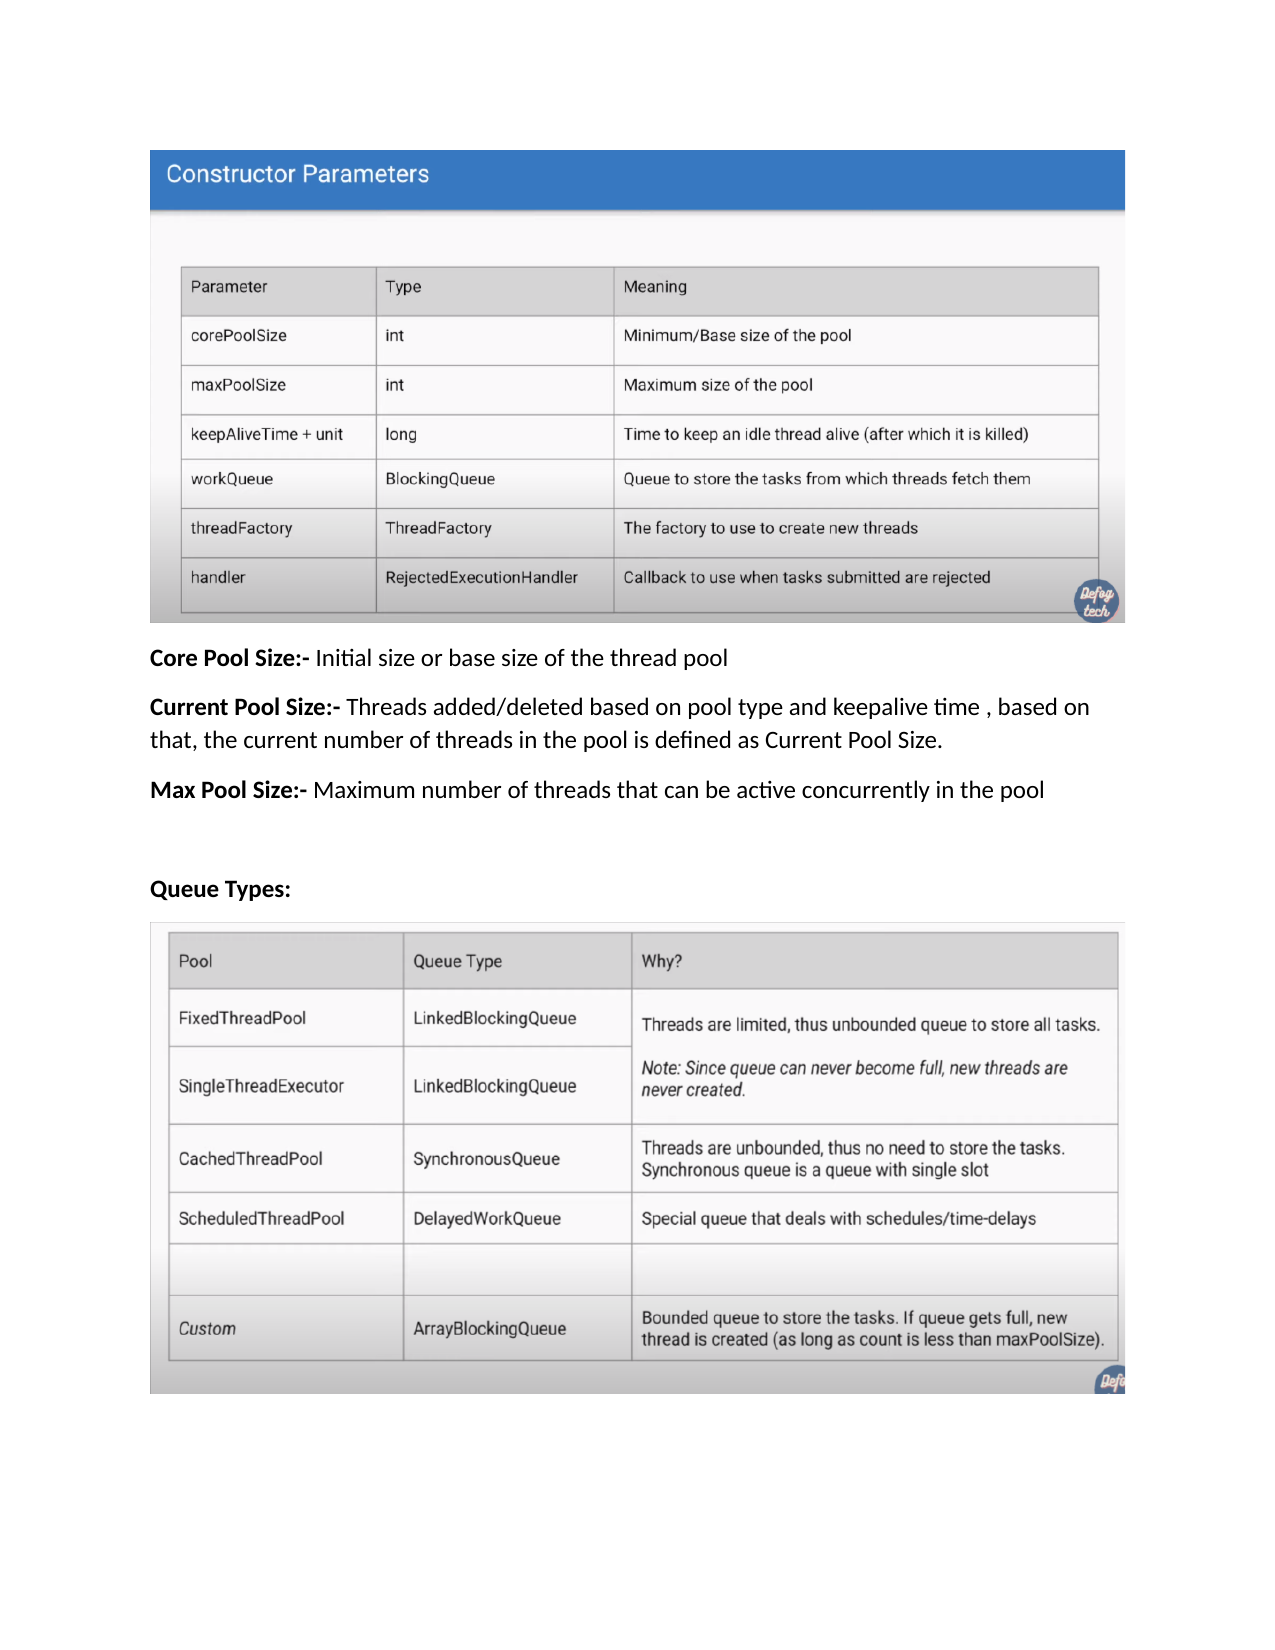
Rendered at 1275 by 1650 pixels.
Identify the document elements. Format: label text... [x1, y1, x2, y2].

picture [150, 922, 1125, 1394]
picture [150, 150, 1125, 623]
text Queue Types: [150, 873, 1125, 903]
text Max Pool Size:- Maximum number of threads that can be active concurrently in the pool [150, 774, 1125, 804]
text Core Pool Size:- Initial size or base size of the thread pool [150, 642, 1125, 672]
text Current Pool Size:- Threads added/deleted based on pool type and keepalive time , based on that, the current number of threads in the pool is defined as Current Pool Size. [150, 691, 1125, 755]
